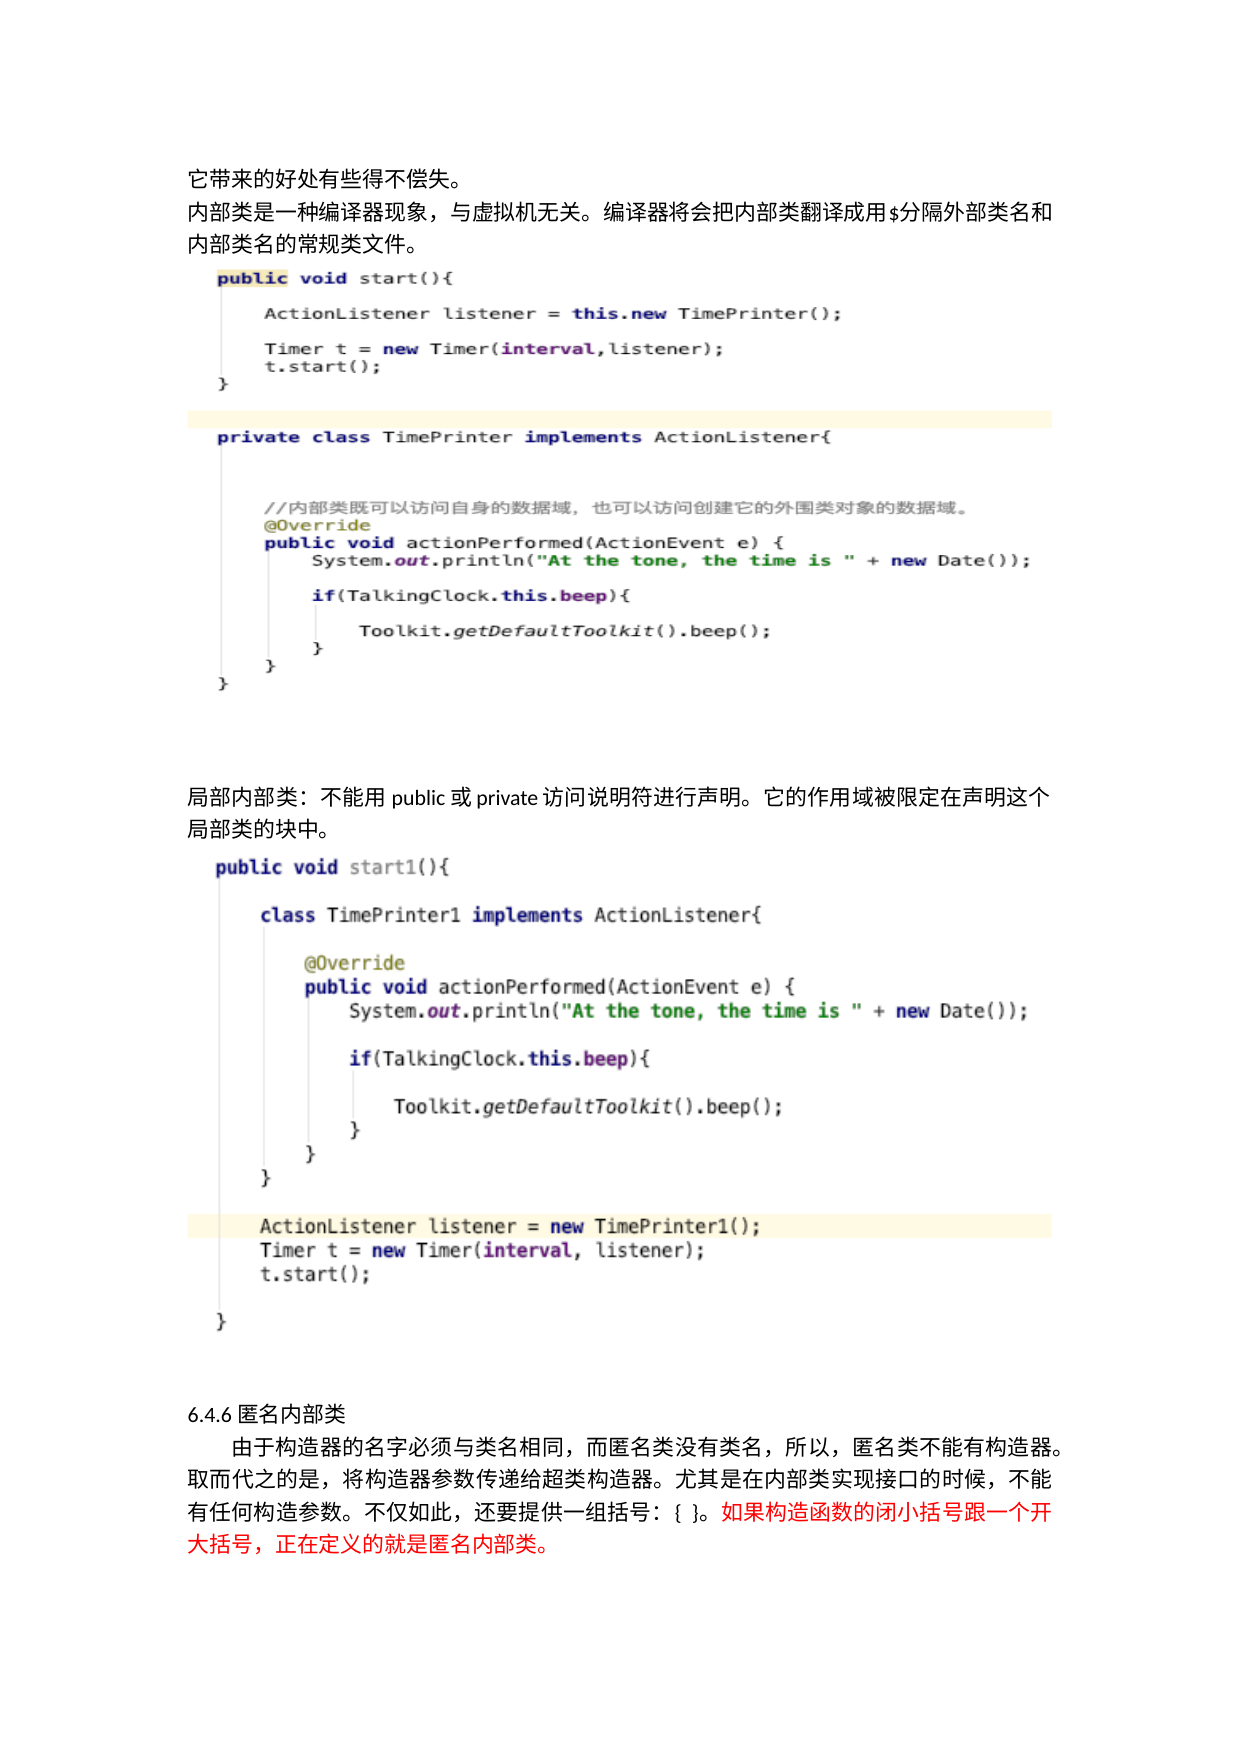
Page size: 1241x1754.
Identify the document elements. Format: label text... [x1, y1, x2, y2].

picture [187, 259, 1053, 708]
list 由于构造器的名字必须与类名相同，而匿名类没有类名，所以，匿名类不能有构造器。取而代之的是，将构造器参数传递给超类构造器。尤其是在内部类实现接口的时候，不能有任何构造参数。不仅如此，还要提供一组括号：{ }。如果构造函数的闭小括号跟一个开大括号，正在定义的就是匿名内部类。 [187, 1429, 1053, 1559]
list 局部内部类：不能用public或private访问说明符进行声明。它的作用域被限定在声明这个局部类的块中。 [187, 779, 1053, 844]
picture [187, 844, 1052, 1334]
list 内部类是一种编译器现象，与虚拟机无关。编译器将会把内部类翻译成用$分隔外部类名和内部类名的常规类文件。 [187, 194, 1053, 259]
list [187, 162, 1053, 194]
list 6.4.6 匿名内部类 [187, 1397, 1053, 1429]
